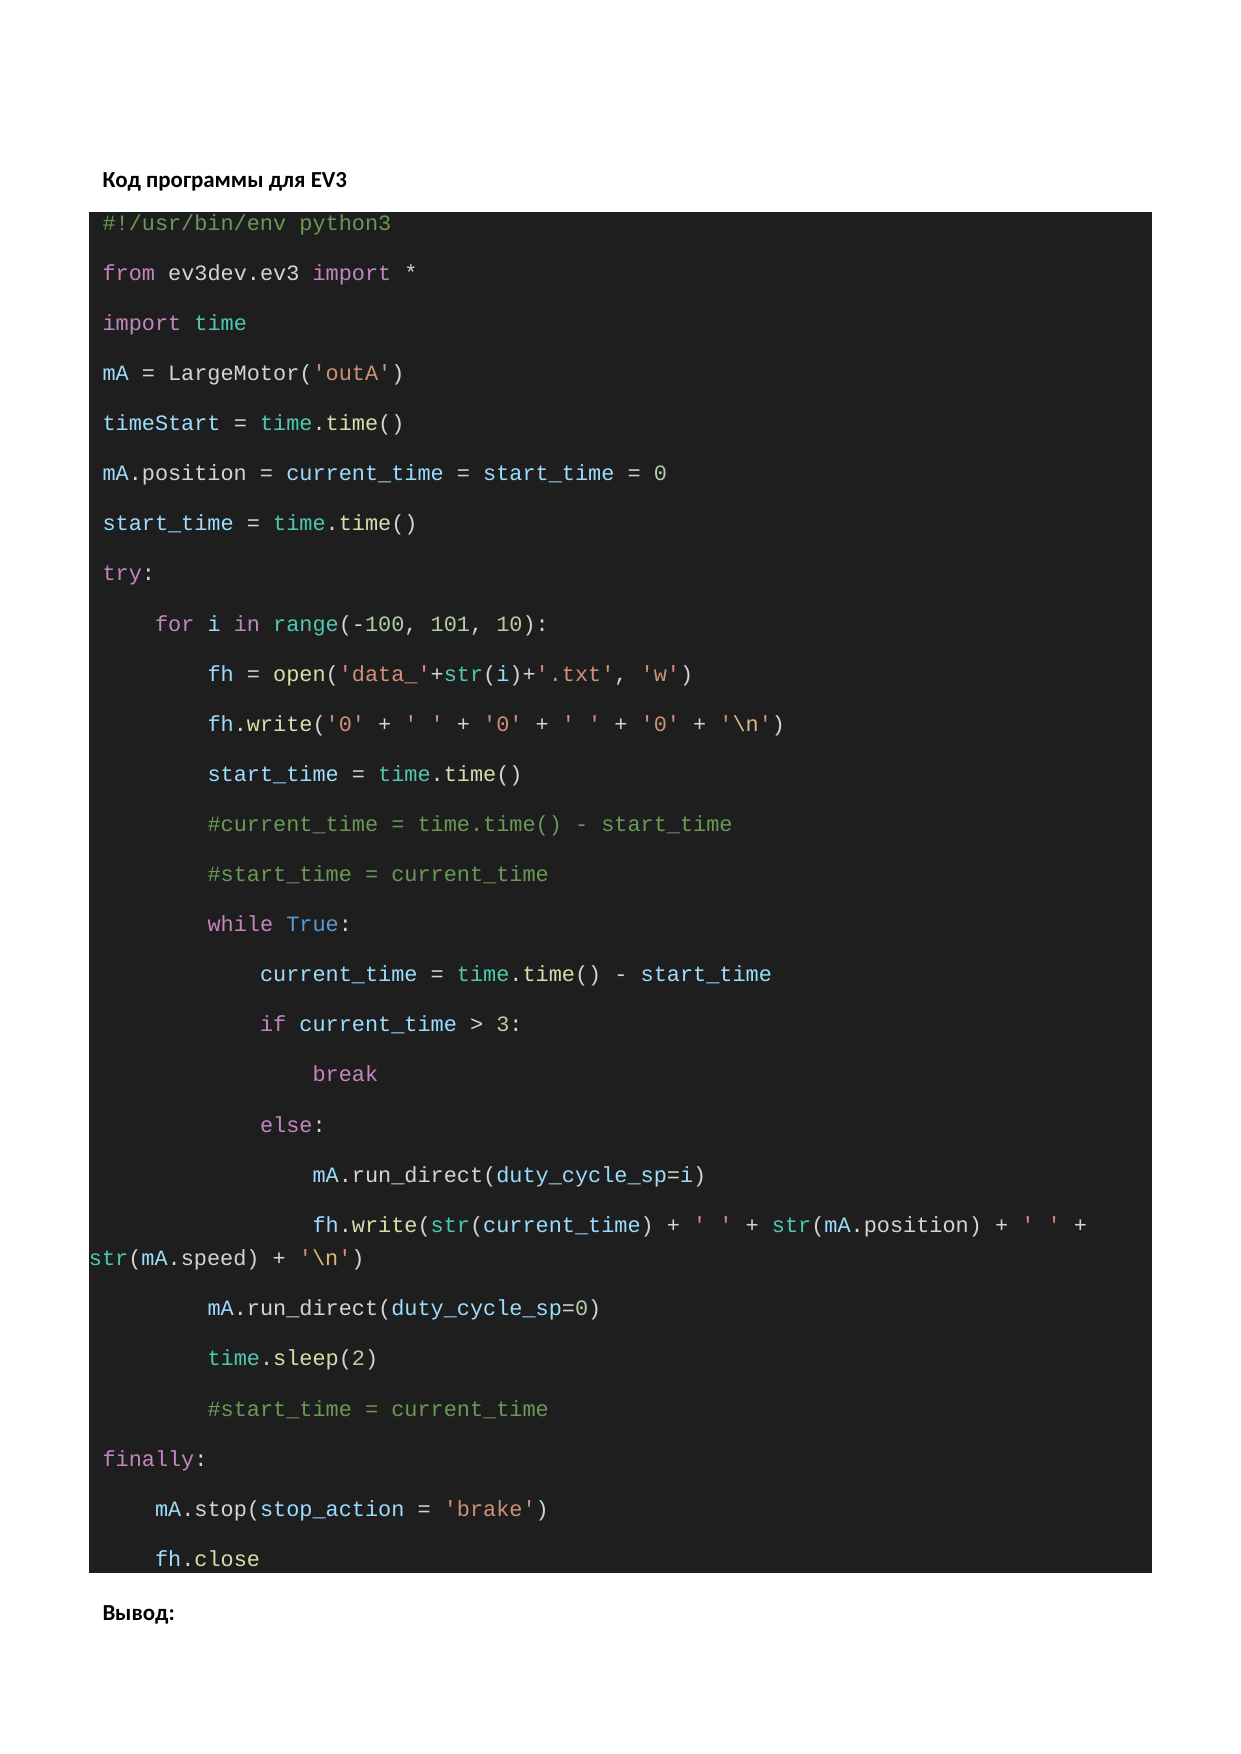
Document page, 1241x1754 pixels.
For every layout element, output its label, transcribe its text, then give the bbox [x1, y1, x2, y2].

text mA = LargeMotor('outA') [89, 362, 1152, 387]
text #!/usr/bin/env python3 [89, 212, 1152, 237]
text finally: [89, 1448, 1152, 1473]
text mA.run_direct(duty_cycle_sp=0) [89, 1297, 1152, 1322]
text timeStart = time.time() [89, 412, 1152, 437]
text #start_time = current_time [89, 1398, 1152, 1422]
text break [89, 1064, 1152, 1088]
text Вывод: [89, 1598, 1152, 1626]
text current_time = time.time() - start_time [89, 963, 1152, 988]
text from ev3dev.ev3 import * [89, 262, 1152, 287]
text fh = open('data_'+str(i)+'.txt', 'w') [89, 663, 1152, 688]
text mA.run_direct(duty_cycle_sp=i) [89, 1164, 1152, 1189]
text #start_time = current_time [89, 863, 1152, 888]
text fh.close [89, 1548, 1152, 1573]
text time.sleep(2) [89, 1348, 1152, 1372]
text mA.stop(stop_action = 'brake') [89, 1498, 1152, 1523]
text mA.position = current_time = start_time = 0 [89, 462, 1152, 487]
text while True: [89, 913, 1152, 938]
text Код программы для EV3 [89, 165, 1152, 193]
text for i in range(-100, 101, 10): [89, 613, 1152, 637]
text try: [89, 563, 1152, 587]
text fh.write(str(current_time) + ' ' + str(mA.position) + ' ' + str(mA.speed) + '\n') [89, 1214, 1152, 1272]
text import time [89, 312, 1152, 337]
text fh.write('0' + ' ' + '0' + ' ' + '0' + '\n') [89, 713, 1152, 738]
text else: [89, 1114, 1152, 1138]
text start_time = time.time() [89, 763, 1152, 788]
text if current_time > 3: [89, 1013, 1152, 1038]
text #current_time = time.time() - start_time [89, 813, 1152, 838]
text start_time = time.time() [89, 512, 1152, 537]
